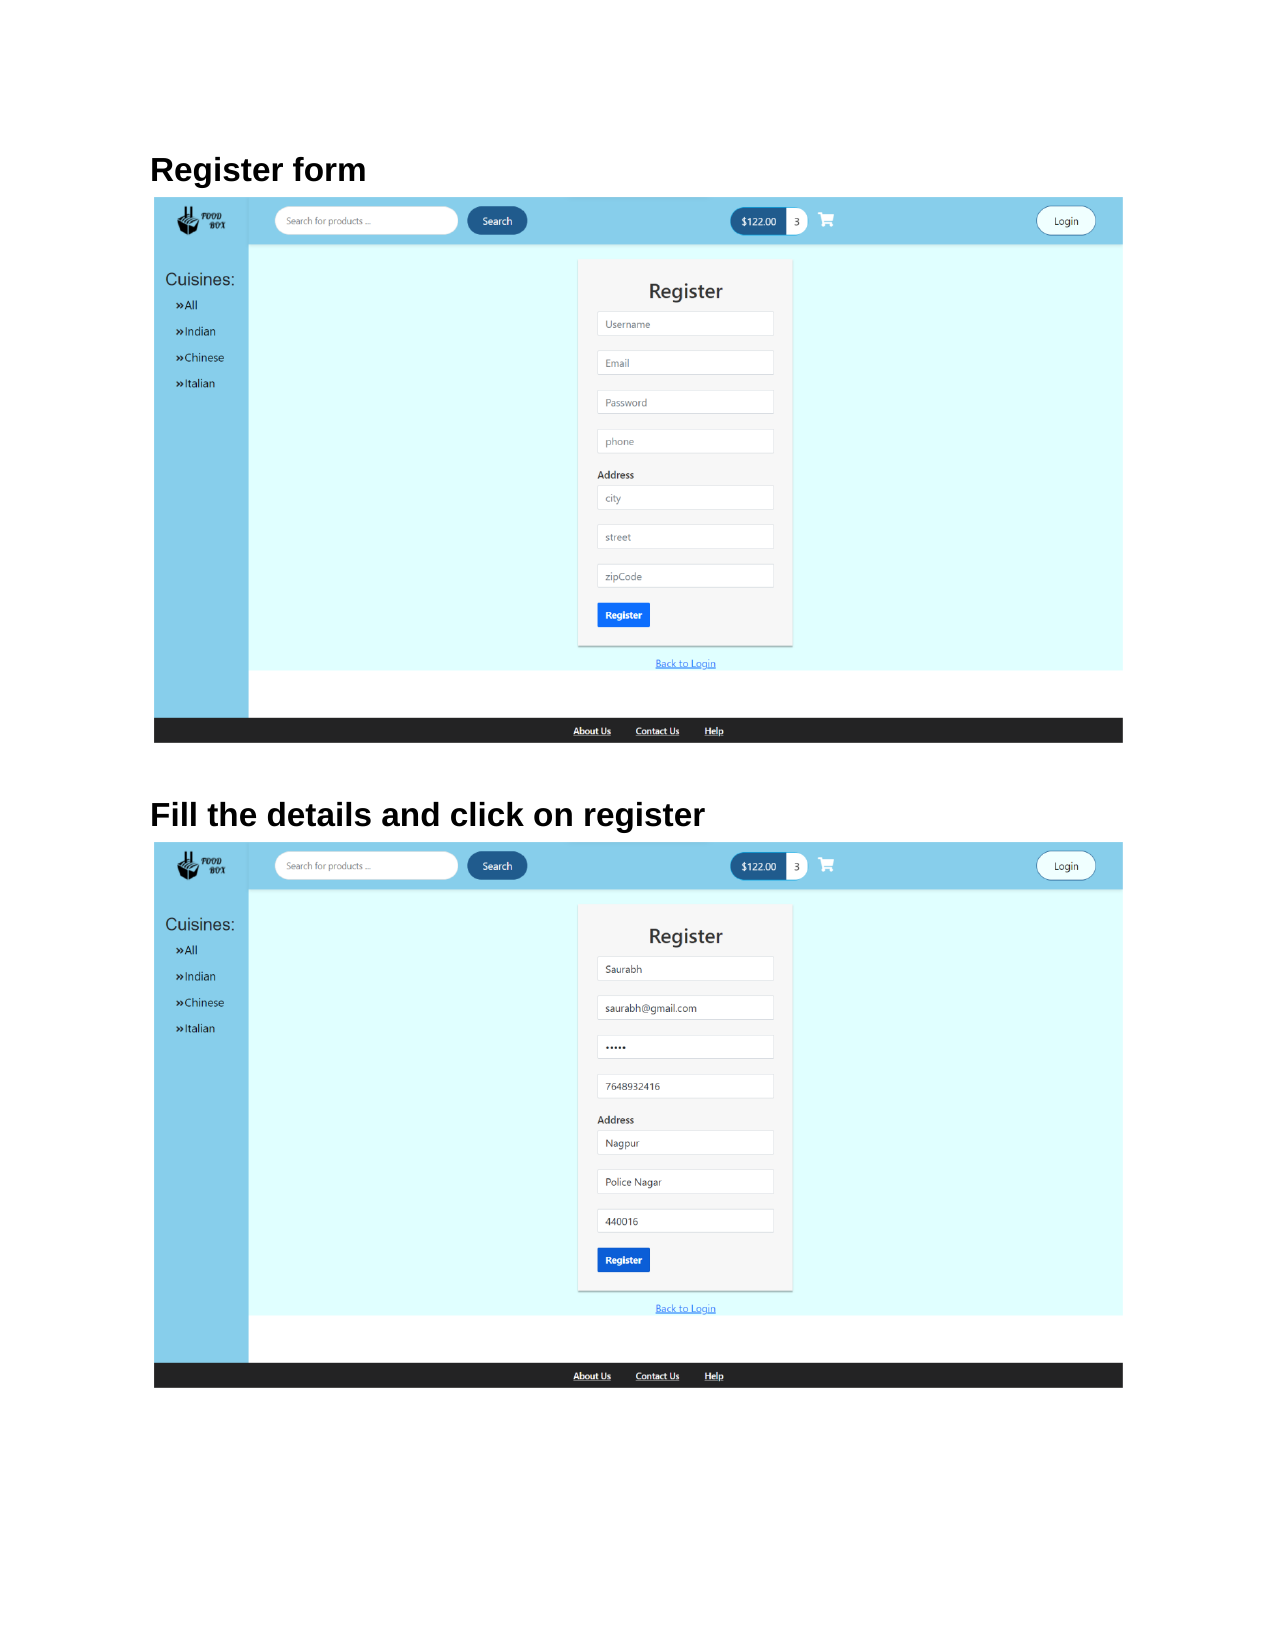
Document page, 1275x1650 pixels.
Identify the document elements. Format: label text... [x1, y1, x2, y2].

picture [150, 838, 1125, 1391]
text Fill the details and click on register [150, 795, 1125, 838]
text Register form [150, 150, 1125, 193]
picture [150, 193, 1125, 746]
